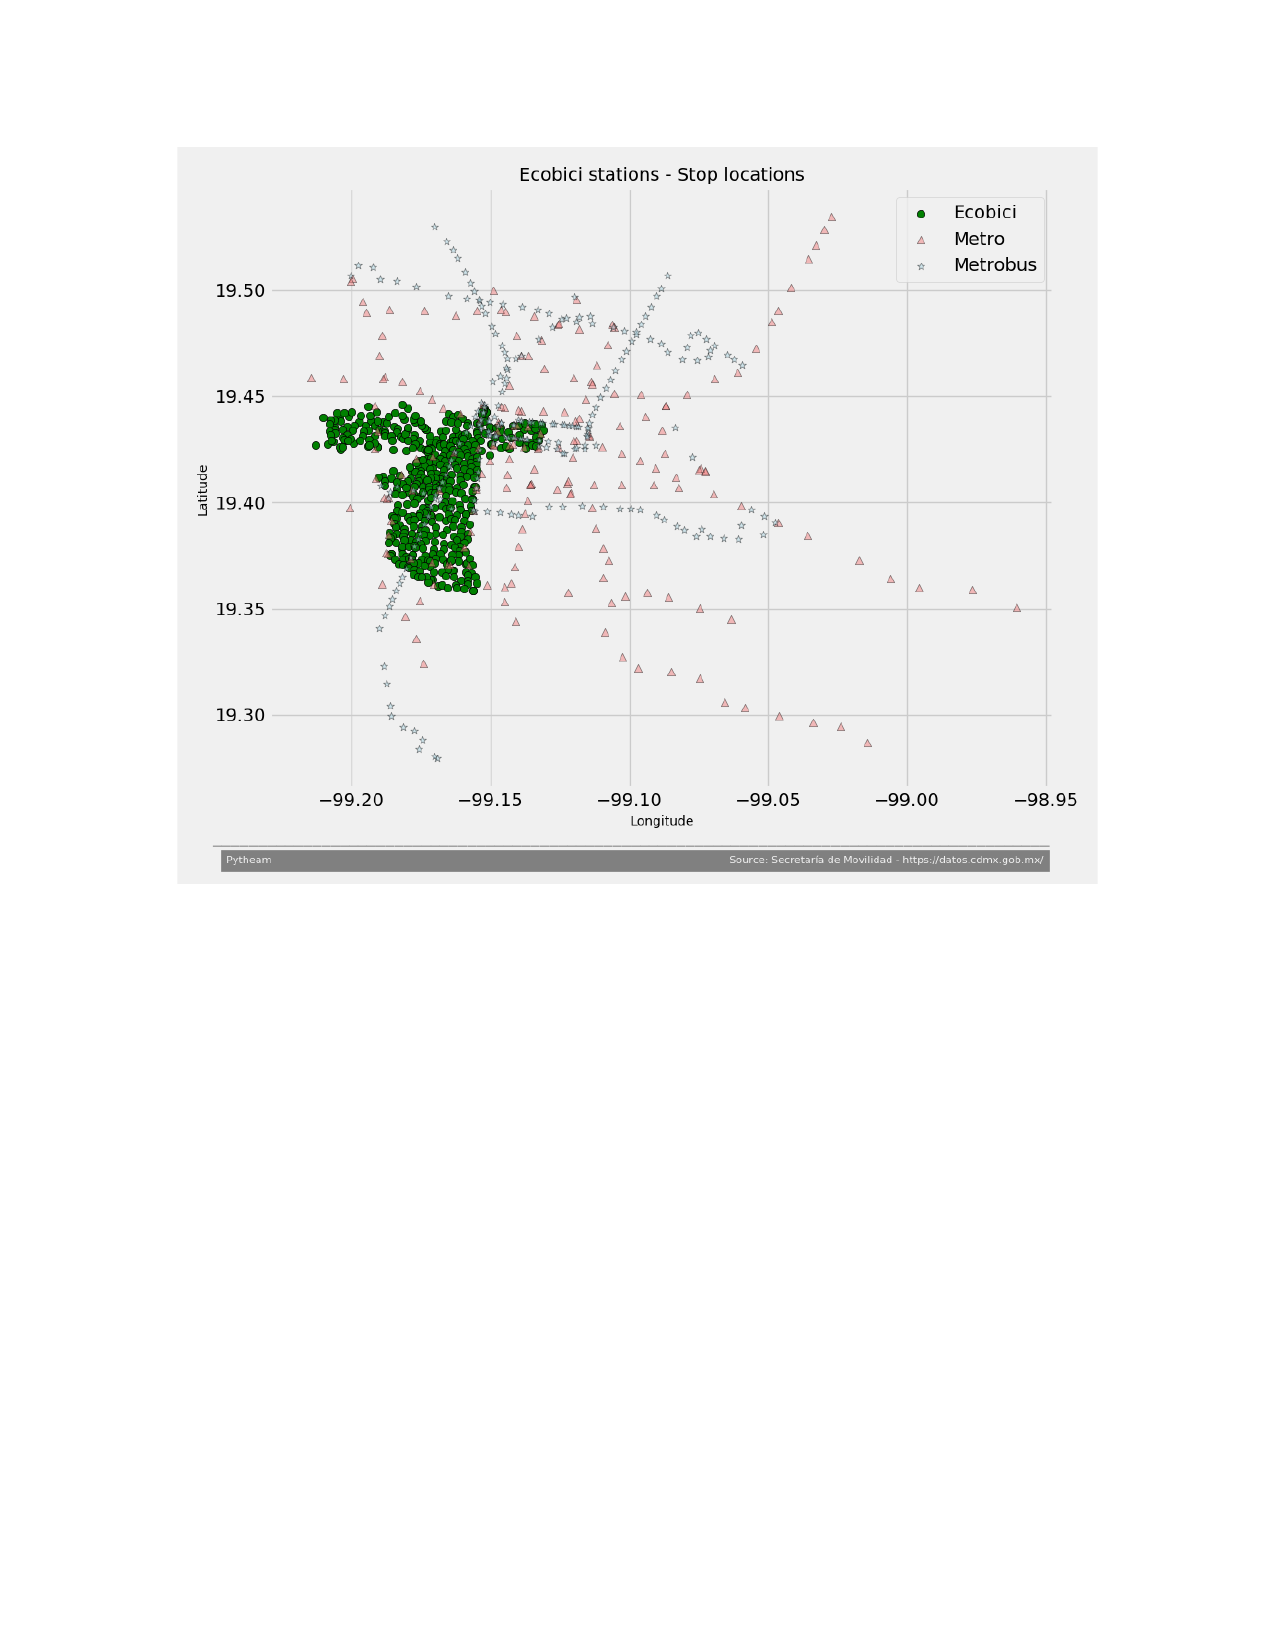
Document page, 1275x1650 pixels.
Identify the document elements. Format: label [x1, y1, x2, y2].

picture [177, 147, 1098, 884]
